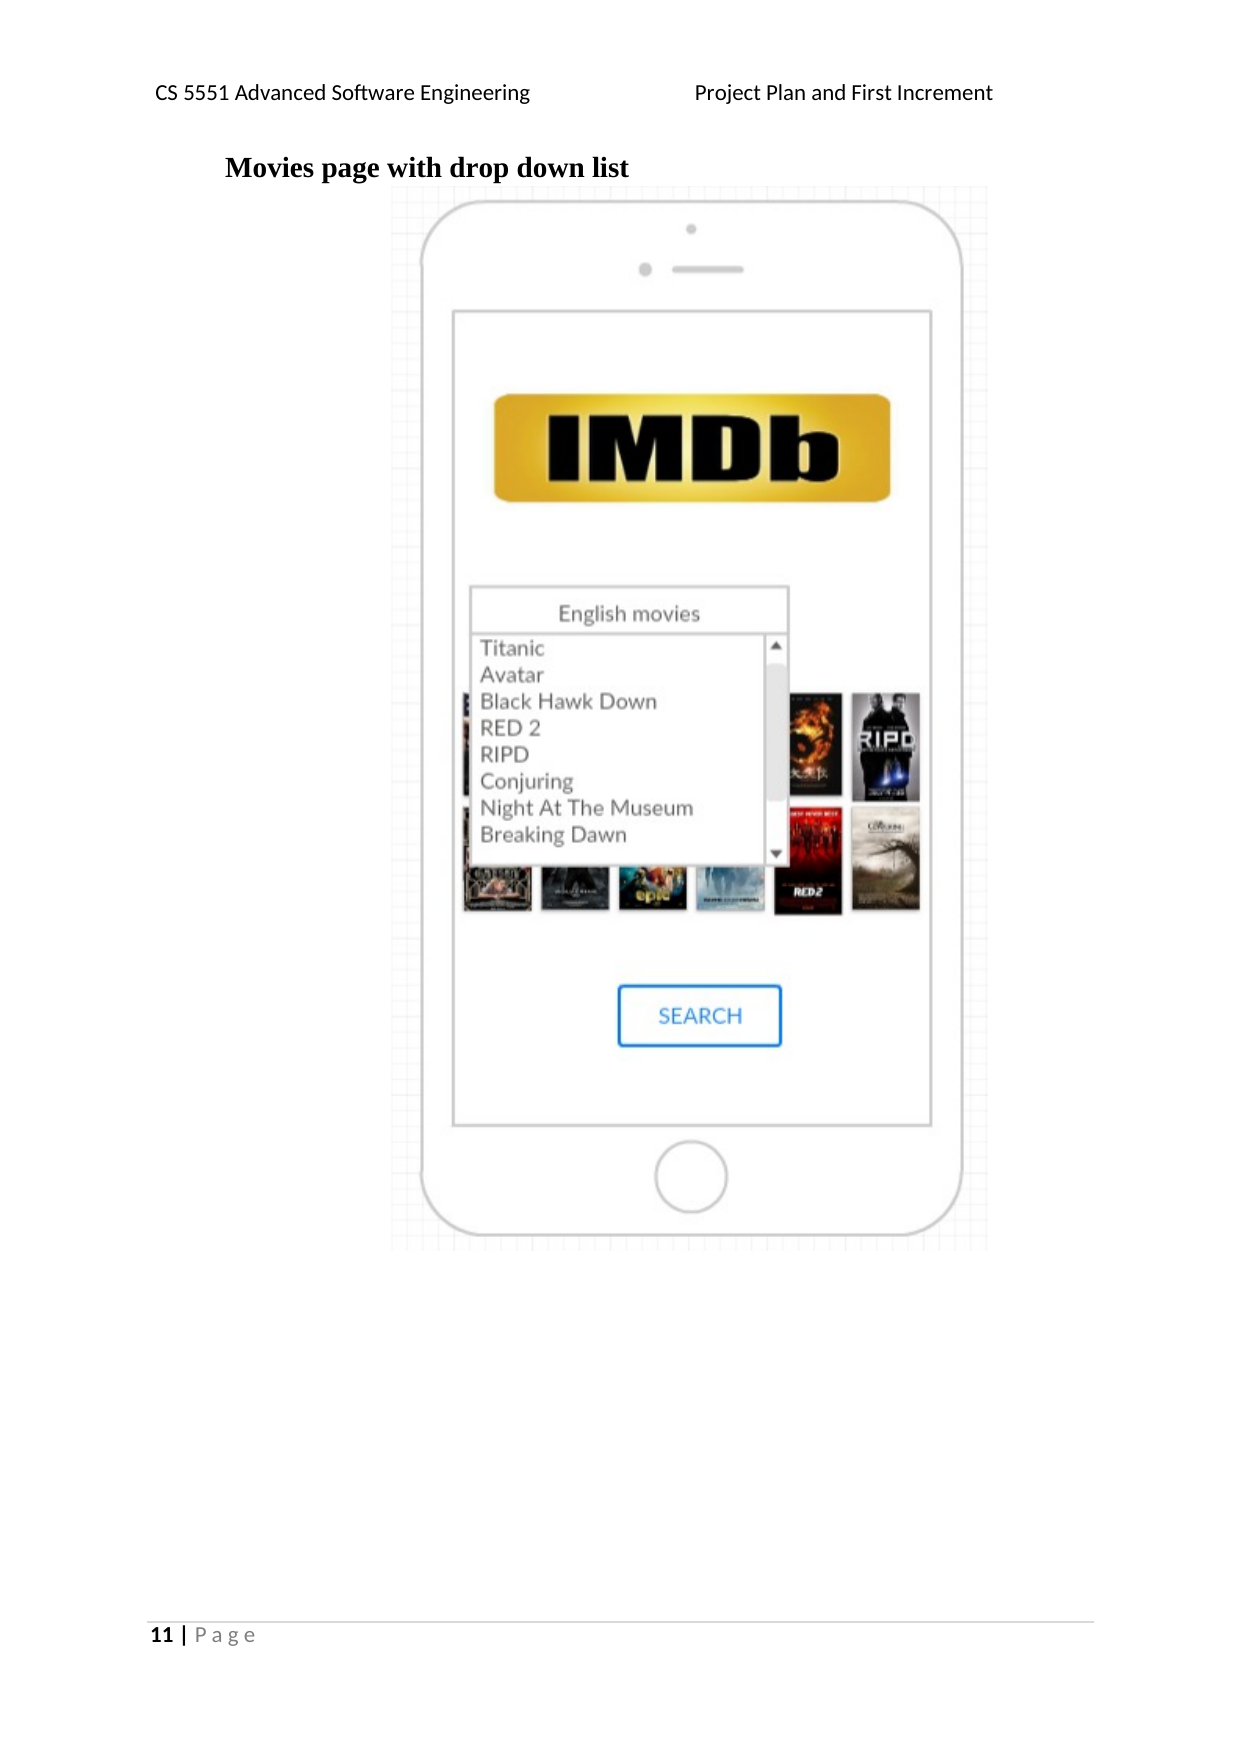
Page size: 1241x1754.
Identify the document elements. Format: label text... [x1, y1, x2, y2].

picture [391, 186, 988, 1251]
list Movies page with drop down list [225, 150, 1154, 183]
